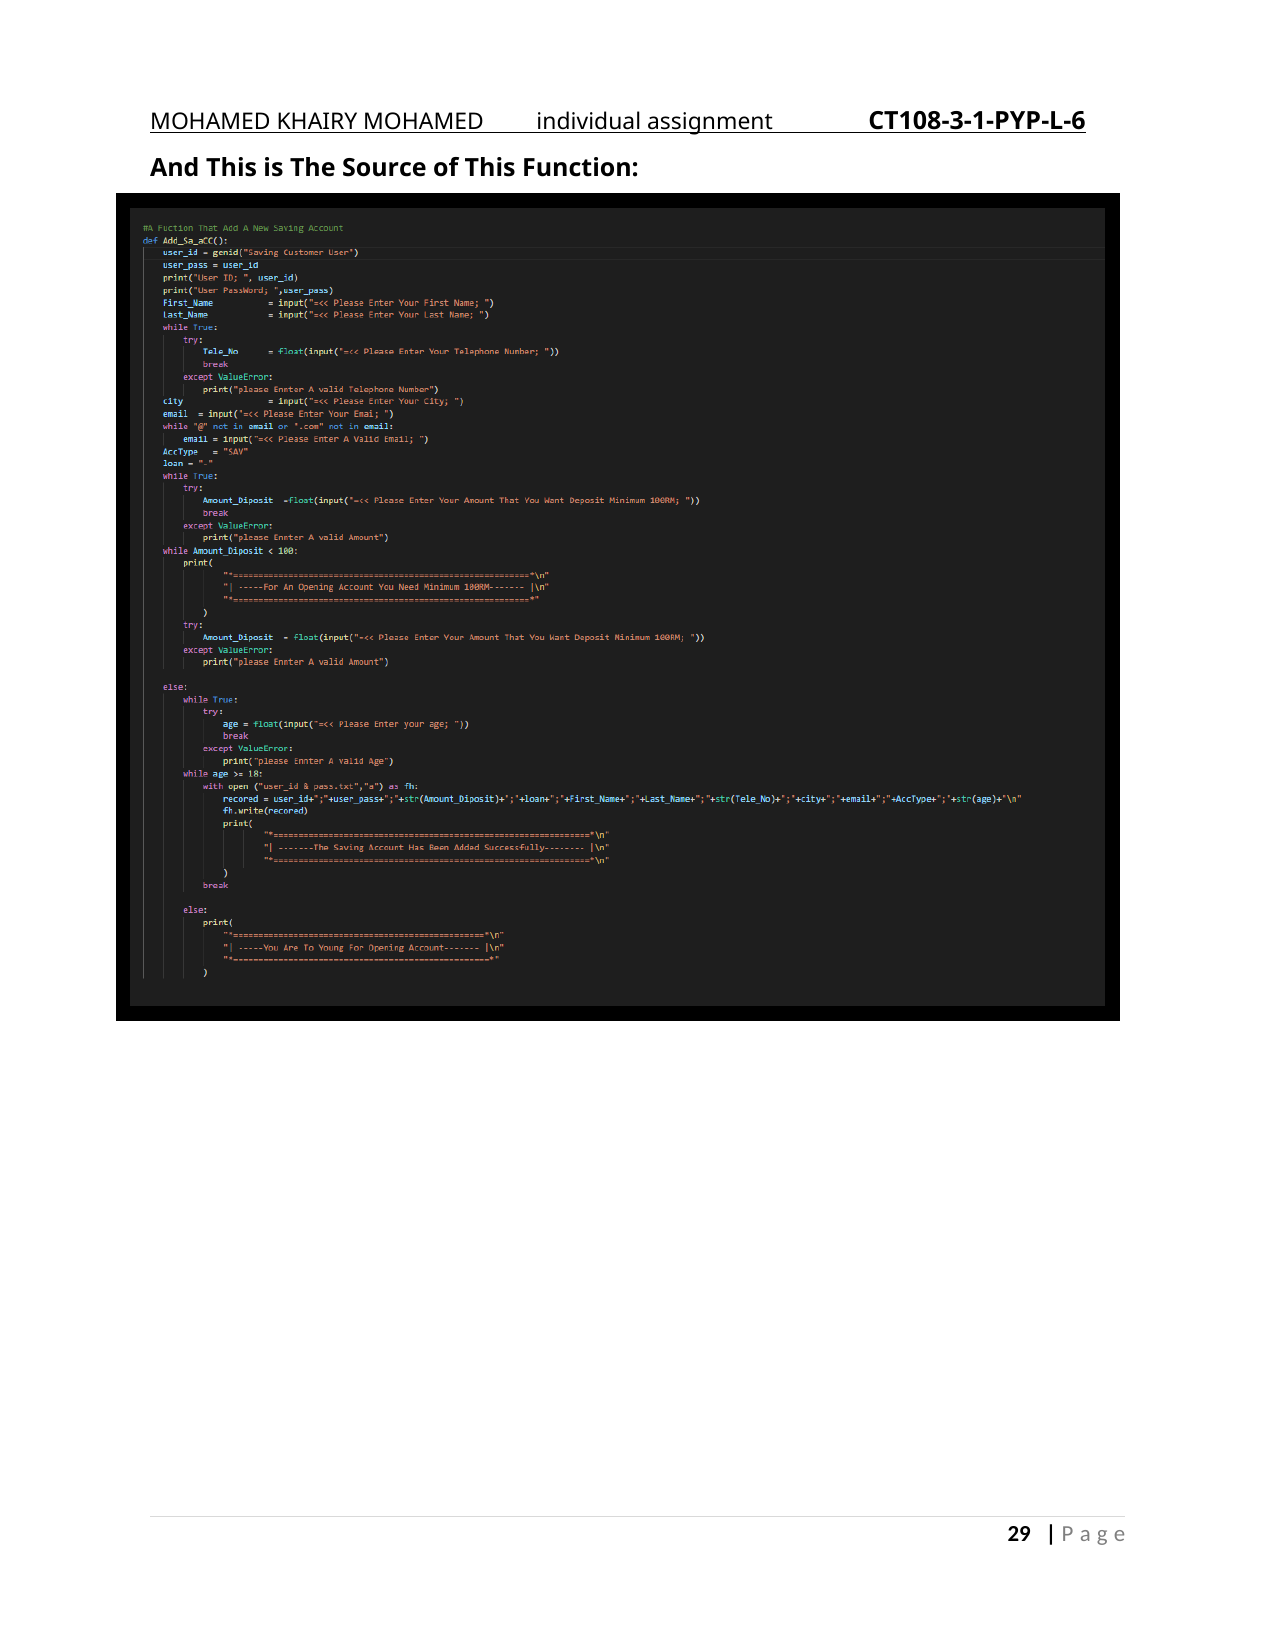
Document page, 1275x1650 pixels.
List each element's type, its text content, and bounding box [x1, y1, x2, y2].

text And This is The Source of This Function: [150, 150, 1125, 184]
picture [130, 208, 1105, 1006]
